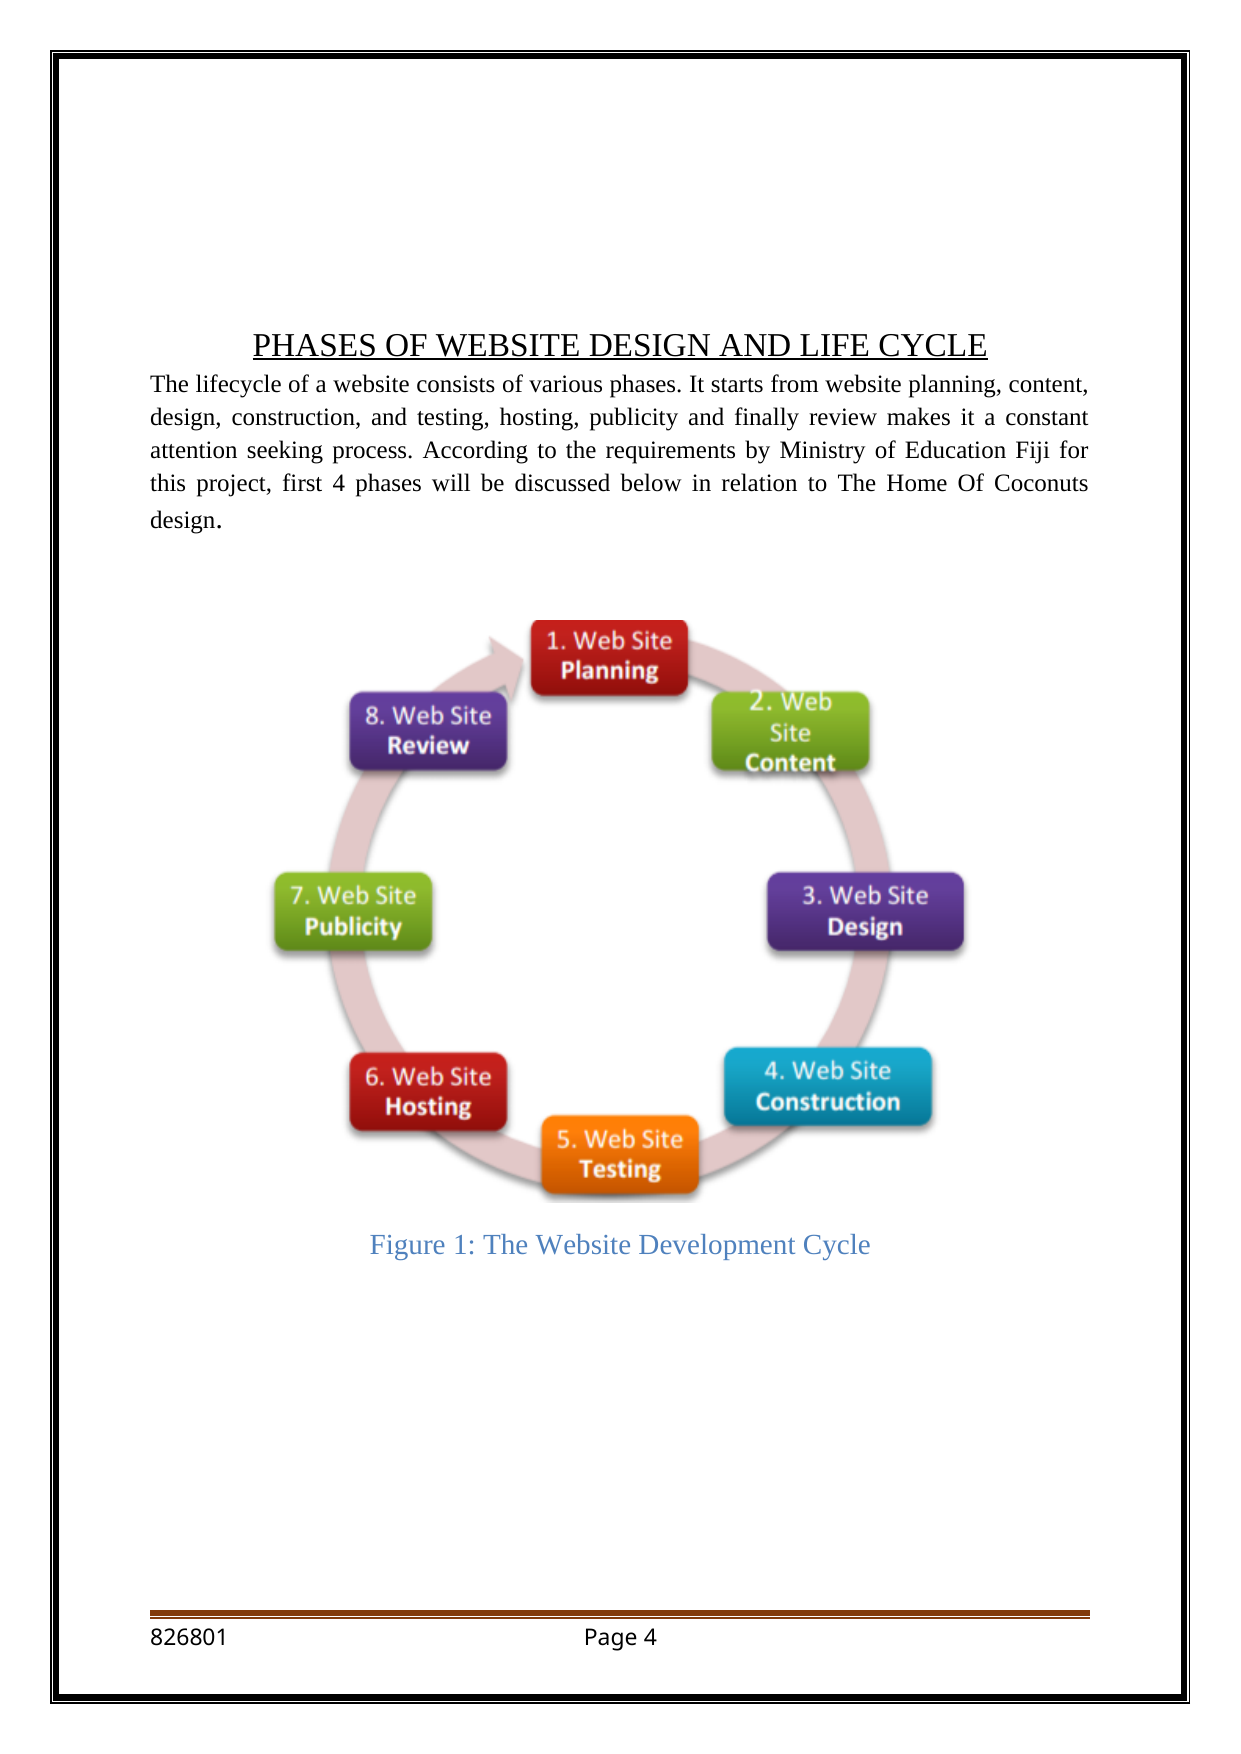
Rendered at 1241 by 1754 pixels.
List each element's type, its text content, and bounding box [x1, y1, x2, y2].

picture [232, 620, 1008, 1203]
subtitle PHASES OF WEBSITE DESIGN AND LIFE CYCLE [150, 325, 1090, 363]
text The lifecycle of a website consists of various phases. It starts from website planning, content, design, construction, and testing, hosting, publicity and finally review makes it a constant attention seeking process. According to the requirements by Ministry of Education Fiji for this project, first 4 phases will be discussed below in relation to The Home Of Coconuts design. [150, 369, 1090, 535]
text Figure 1: The Website Development Cycle [150, 1227, 1090, 1261]
